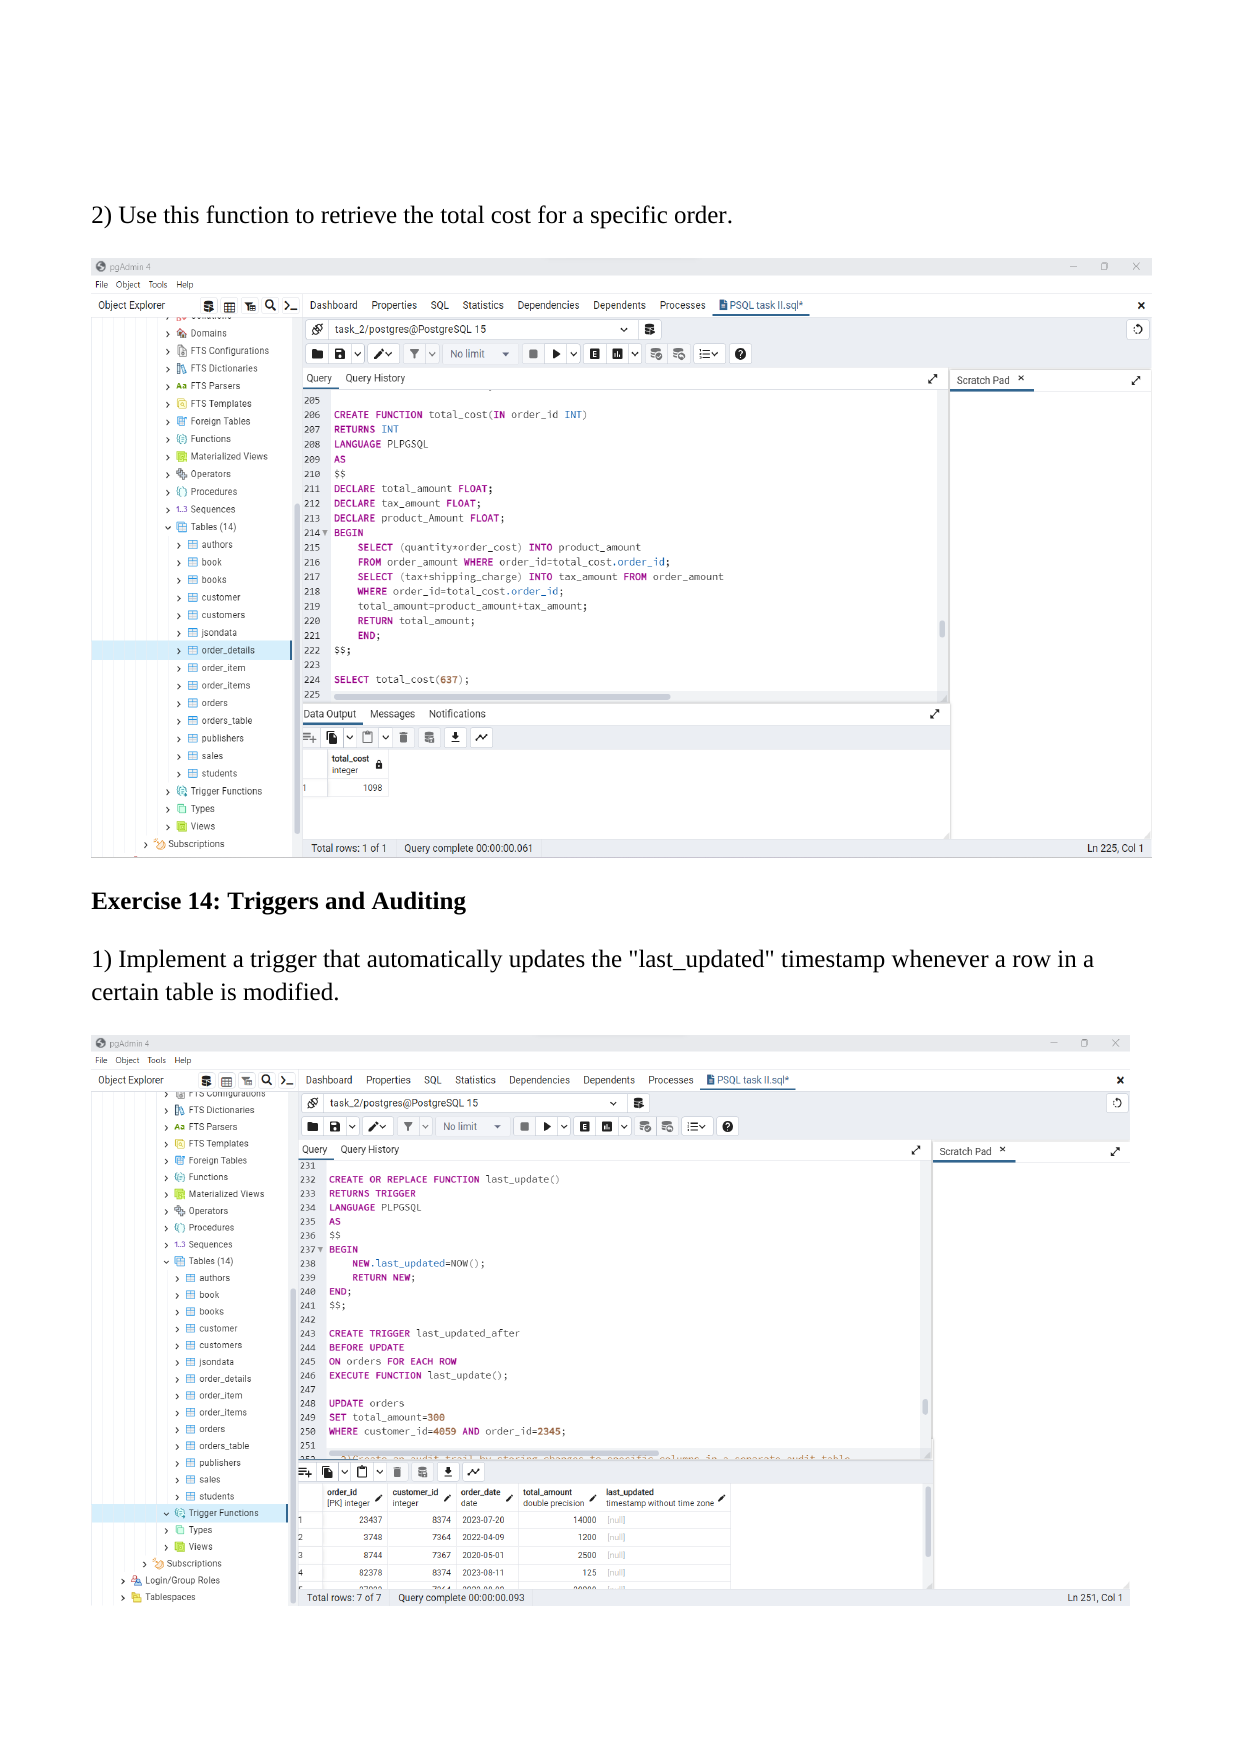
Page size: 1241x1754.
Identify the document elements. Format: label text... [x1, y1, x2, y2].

picture [91, 1035, 1130, 1606]
picture [91, 258, 1152, 858]
text 2) Use this function to retrieve the total cost for a specific order. [91, 200, 1150, 229]
text 1) Implement a trigger that automatically updates the "last_updated" timestamp whenever a row in a certain table is modified. [91, 944, 1150, 1006]
text Exercise 14: Triggers and Auditing [91, 886, 1150, 915]
